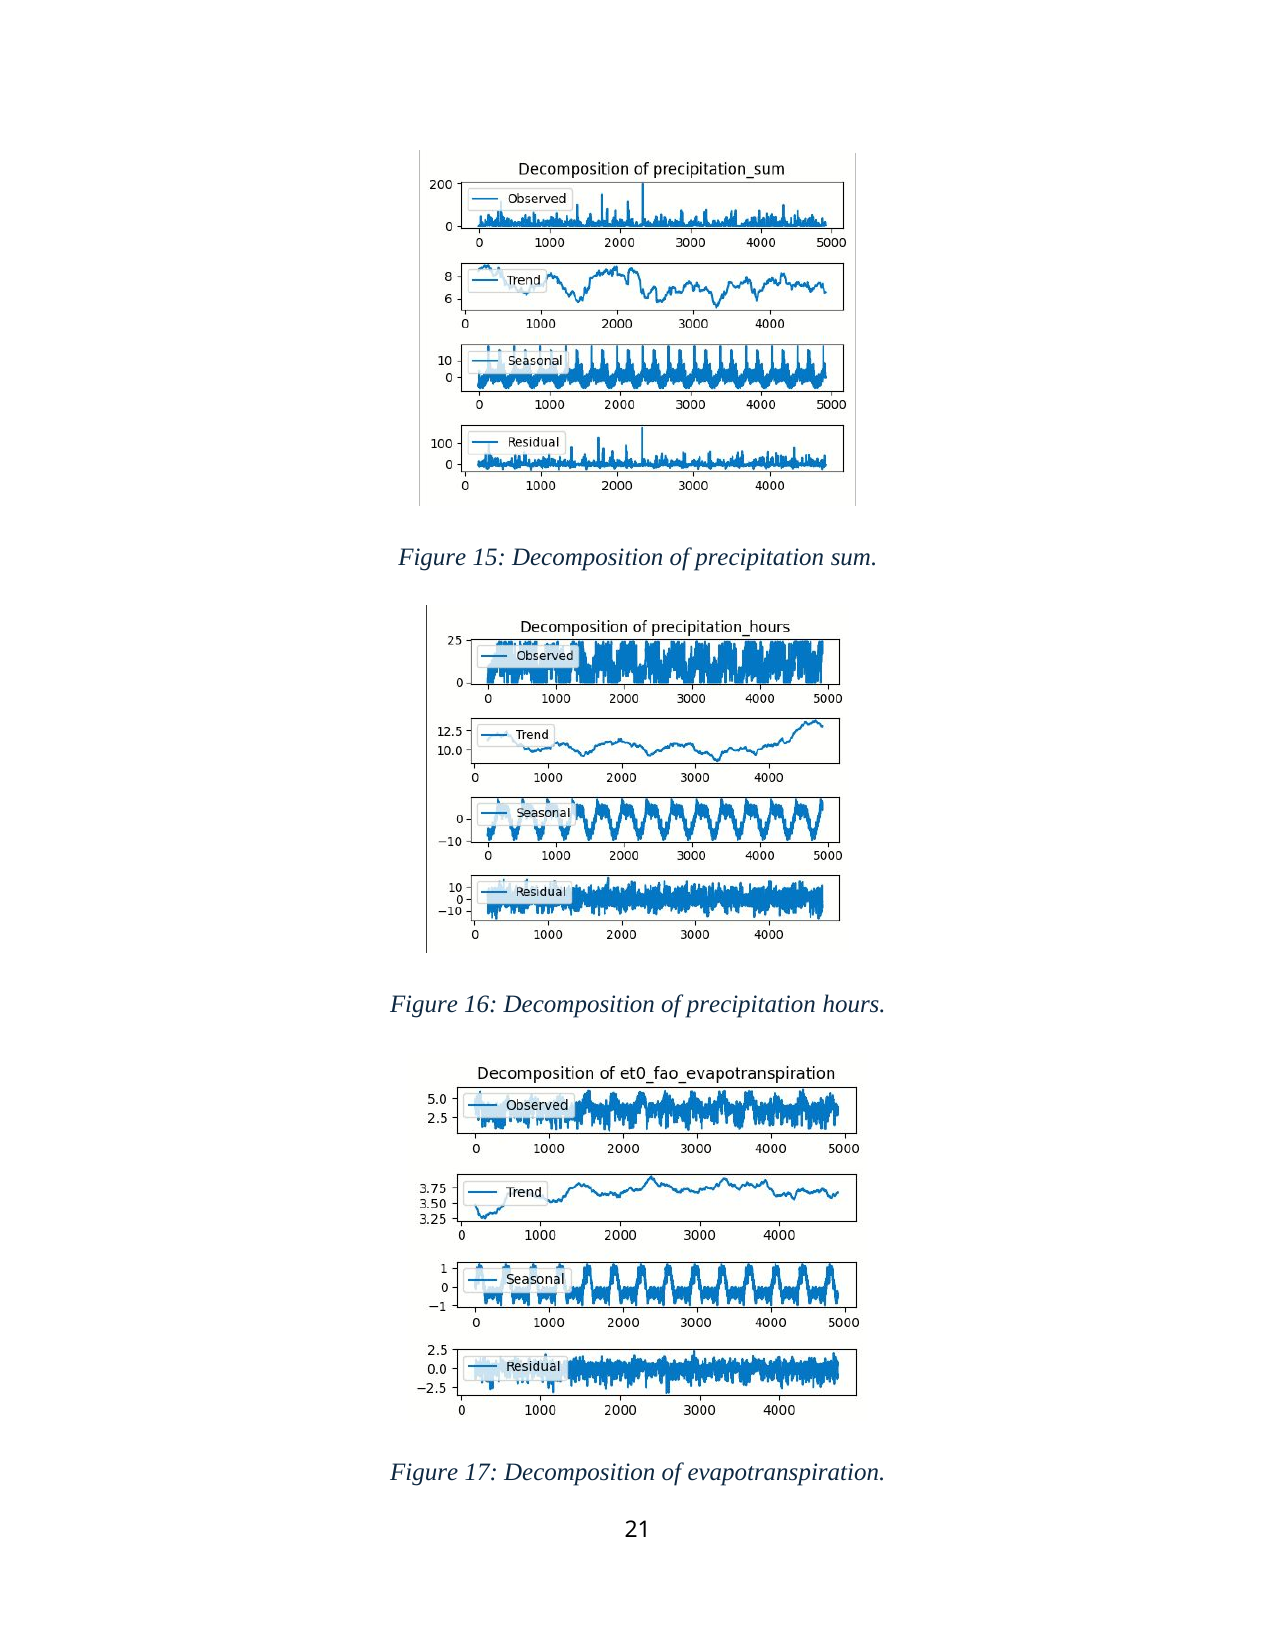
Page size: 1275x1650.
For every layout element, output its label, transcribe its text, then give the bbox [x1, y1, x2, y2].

text Figure 17: Decomposition of evapotranspiration. [150, 1457, 1125, 1485]
text Figure 16: Decomposition of precipitation hours. [150, 989, 1125, 1018]
picture [419, 150, 856, 506]
picture [426, 605, 849, 953]
picture [407, 1053, 868, 1421]
text Figure 15: Decomposition of precipitation sum. [150, 542, 1125, 570]
